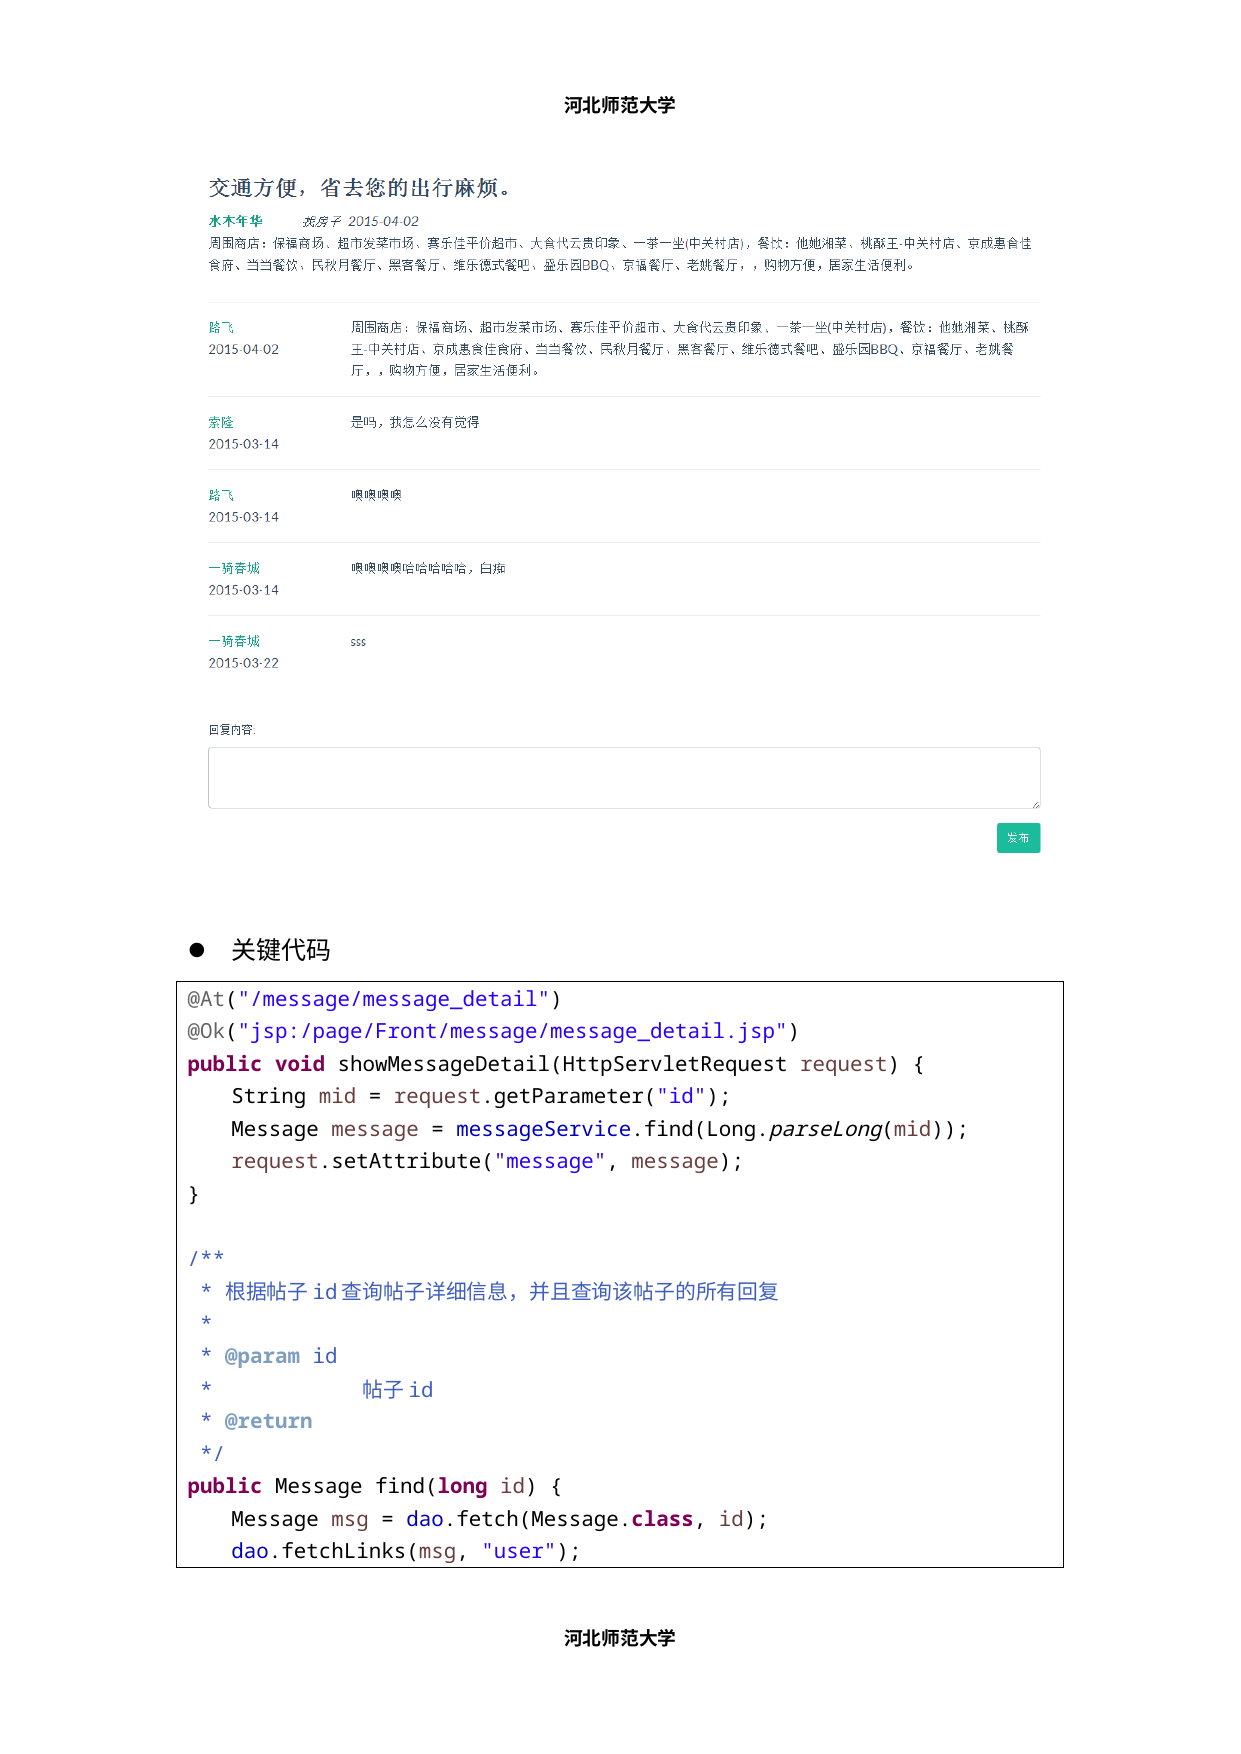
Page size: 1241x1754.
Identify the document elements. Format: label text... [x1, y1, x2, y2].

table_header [177, 982, 1063, 1567]
list 关键代码 [187, 916, 1053, 981]
picture [187, 168, 1053, 857]
